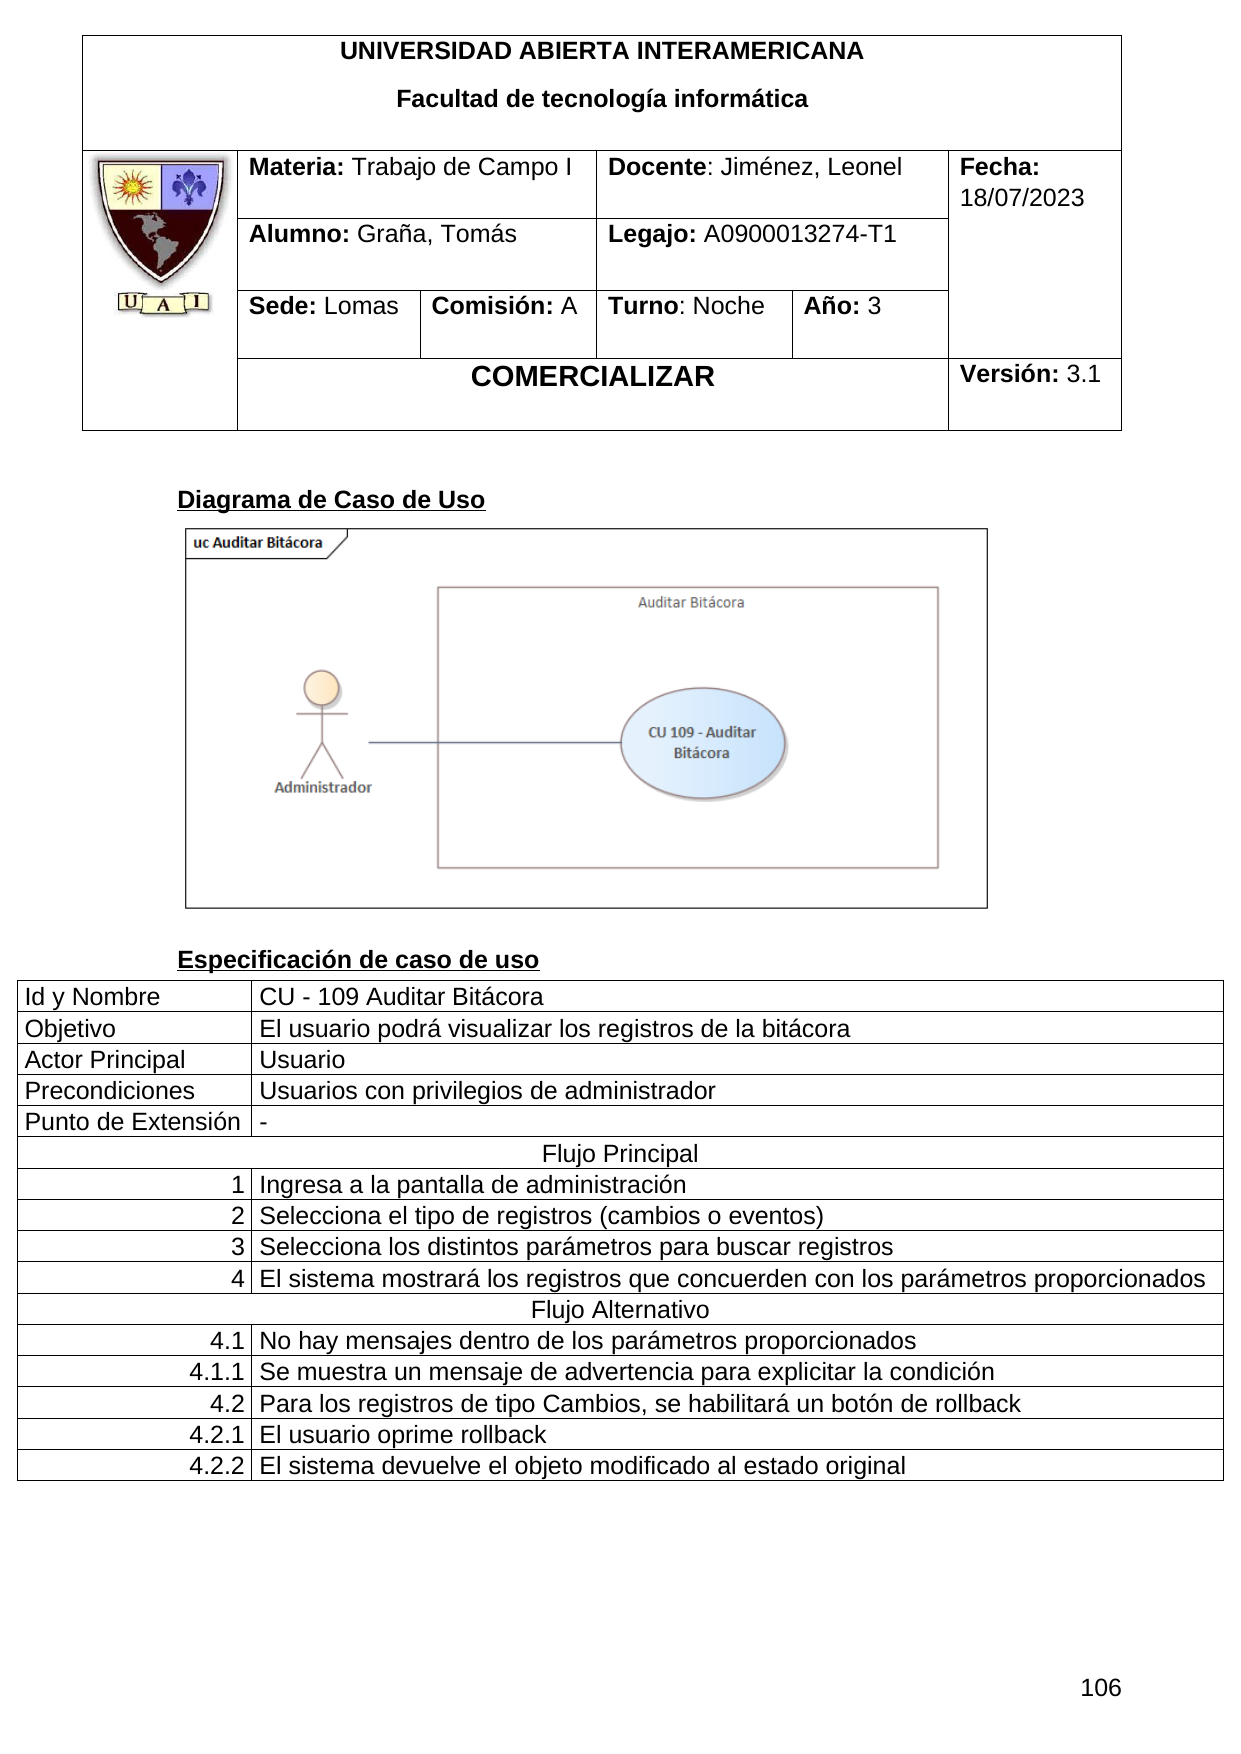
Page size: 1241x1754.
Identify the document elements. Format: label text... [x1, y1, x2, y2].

table_cell Actor Principal [18, 1044, 251, 1074]
table_cell Objetivo [18, 1012, 251, 1042]
subtitle Especificación de caso de uso [177, 945, 1122, 973]
table_cell 4.1 [18, 1325, 251, 1355]
table_cell El usuario oprime rollback [252, 1419, 1223, 1449]
table_cell 1 [18, 1169, 251, 1199]
table_header Id y Nombre [18, 981, 251, 1011]
table_cell Usuario [252, 1044, 1223, 1074]
table_cell 3 [18, 1231, 251, 1261]
table_cell Flujo Alternativo [18, 1294, 1223, 1324]
table_cell 4.2.2 [18, 1450, 251, 1480]
table_cell 4 [18, 1262, 251, 1292]
table_cell Punto de Extensión [18, 1106, 251, 1136]
table_cell Usuarios con privilegios de administrador [252, 1075, 1223, 1105]
picture [87, 151, 234, 320]
subtitle Diagrama de Caso de Uso [177, 485, 1122, 513]
table_cell El sistema mostrará los registros que concuerden con los parámetros proporcionados [252, 1262, 1223, 1292]
table_cell Ingresa a la pantalla de administración [252, 1169, 1223, 1199]
table_cell - [252, 1106, 1223, 1136]
table_cell 4.1.1 [18, 1356, 251, 1386]
table_cell Precondiciones [18, 1075, 251, 1105]
table_cell Flujo Principal [18, 1137, 1223, 1167]
table_cell Para los registros de tipo Cambios, se habilitará un botón de rollback [252, 1387, 1223, 1417]
table_cell Se muestra un mensaje de advertencia para explicitar la condición [252, 1356, 1223, 1386]
table_cell El usuario podrá visualizar los registros de la bitácora [252, 1012, 1223, 1042]
table_cell 4.2 [18, 1387, 251, 1417]
table_cell 4.2.1 [18, 1419, 251, 1449]
table_cell El sistema devuelve el objeto modificado al estado original [252, 1450, 1223, 1480]
picture [177, 520, 996, 918]
table_header CU - 109 Auditar Bitácora [252, 981, 1223, 1011]
table_cell 2 [18, 1200, 251, 1230]
table_cell No hay mensajes dentro de los parámetros proporcionados [252, 1325, 1223, 1355]
table_cell Selecciona los distintos parámetros para buscar registros [252, 1231, 1223, 1261]
table_cell Selecciona el tipo de registros (cambios o eventos) [252, 1200, 1223, 1230]
